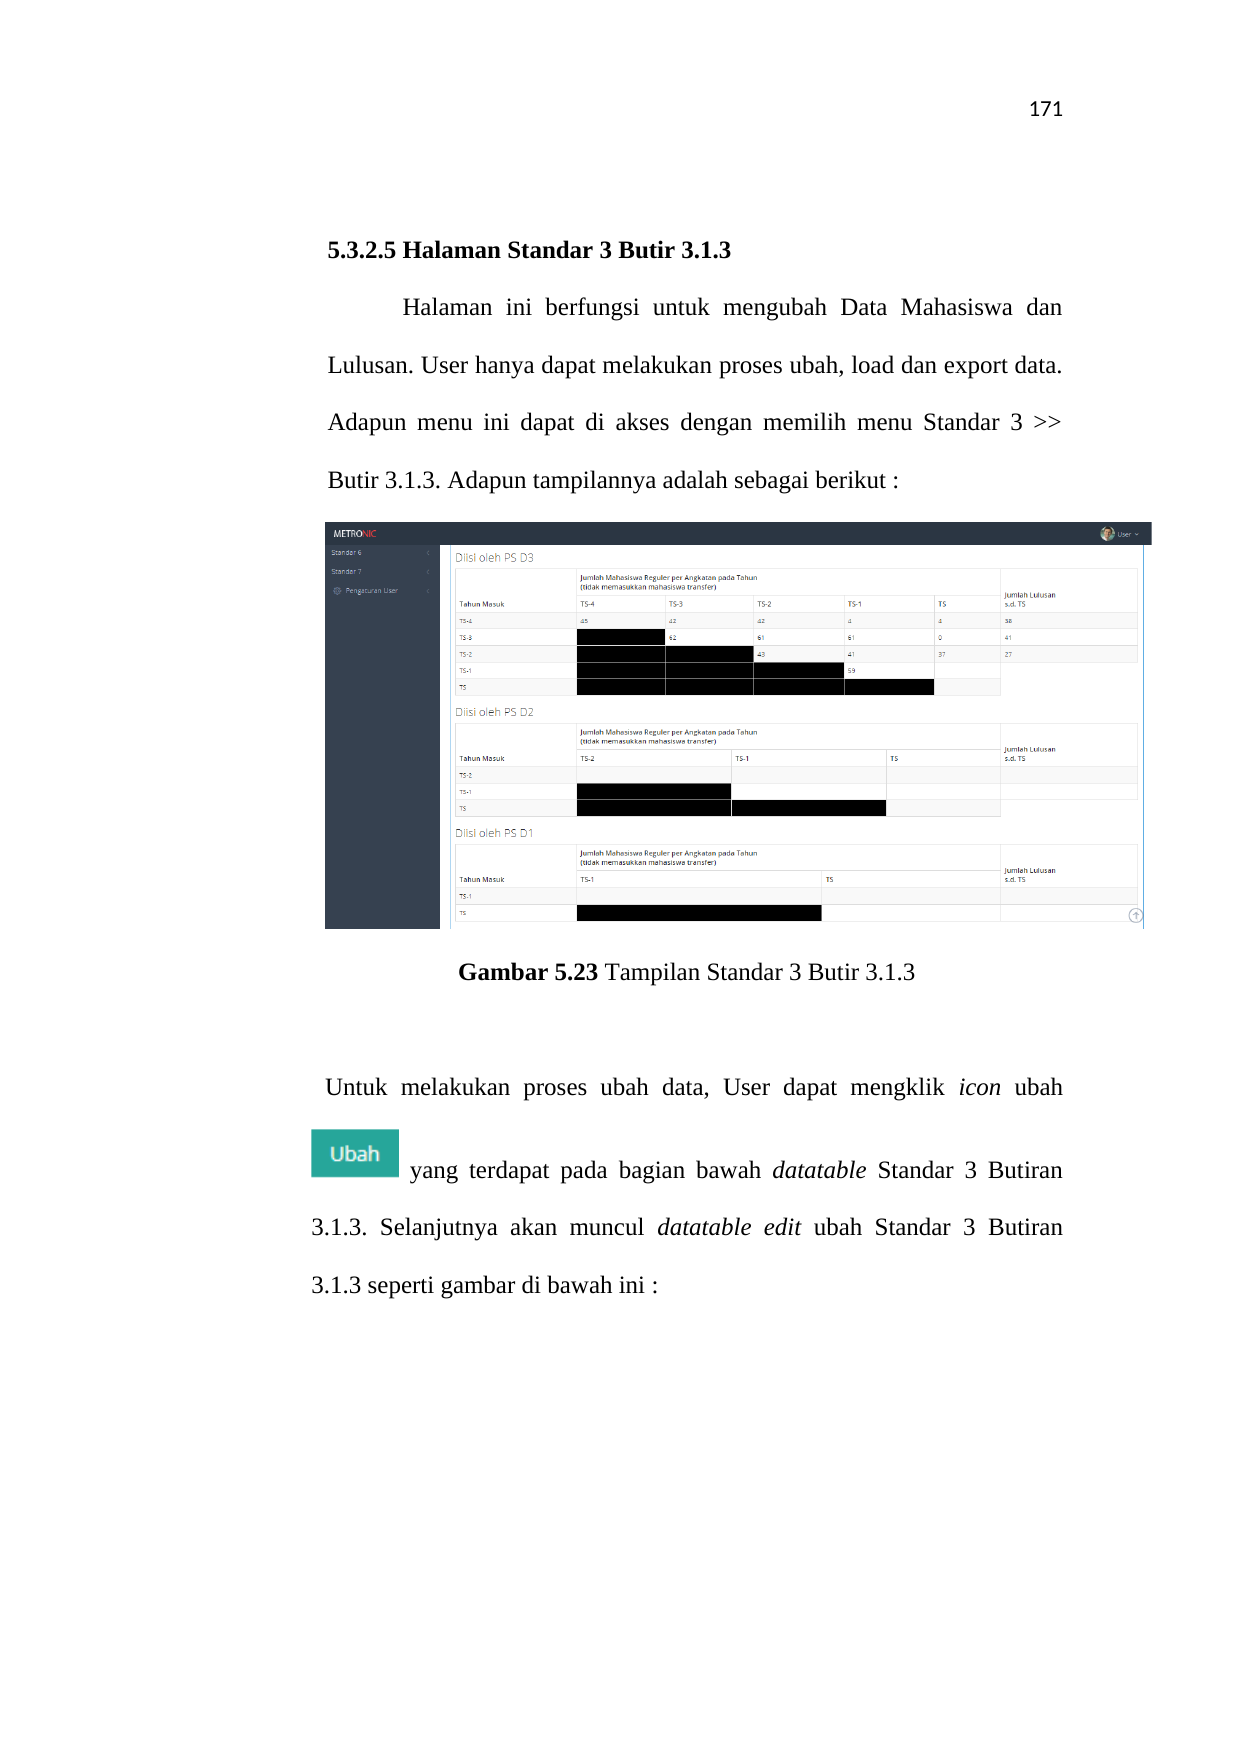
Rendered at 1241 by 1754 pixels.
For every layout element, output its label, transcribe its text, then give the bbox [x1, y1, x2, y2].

text Gambar 5.23 Tampilan Standar 3 Butir 3.1.3 [236, 957, 1063, 985]
picture [325, 522, 1152, 929]
text Halaman ini berfungsi untuk mengubah Data Mahasiswa dan Lulusan. User hanya dapat melakukan proses ubah, load dan export data. Adapun menu ini dapat di akses dengan memilih menu Standar 3 >> Butir 3.1.3. Adapun tampilannya adalah sebagai berikut : [327, 292, 1063, 493]
picture [311, 1128, 399, 1179]
text Untuk melakukan proses ubah data, User dapat mengklik icon ubah yang terdapat pada bagian bawah datatable Standar 3 Butiran 3.1.3. Selanjutnya akan muncul datatable edit ubah Standar 3 Butiran 3.1.3 seperti gambar di bawah ini : [311, 1072, 1063, 1299]
text 5.3.2.5 Halaman Standar 3 Butir 3.1.3 [311, 235, 1063, 263]
